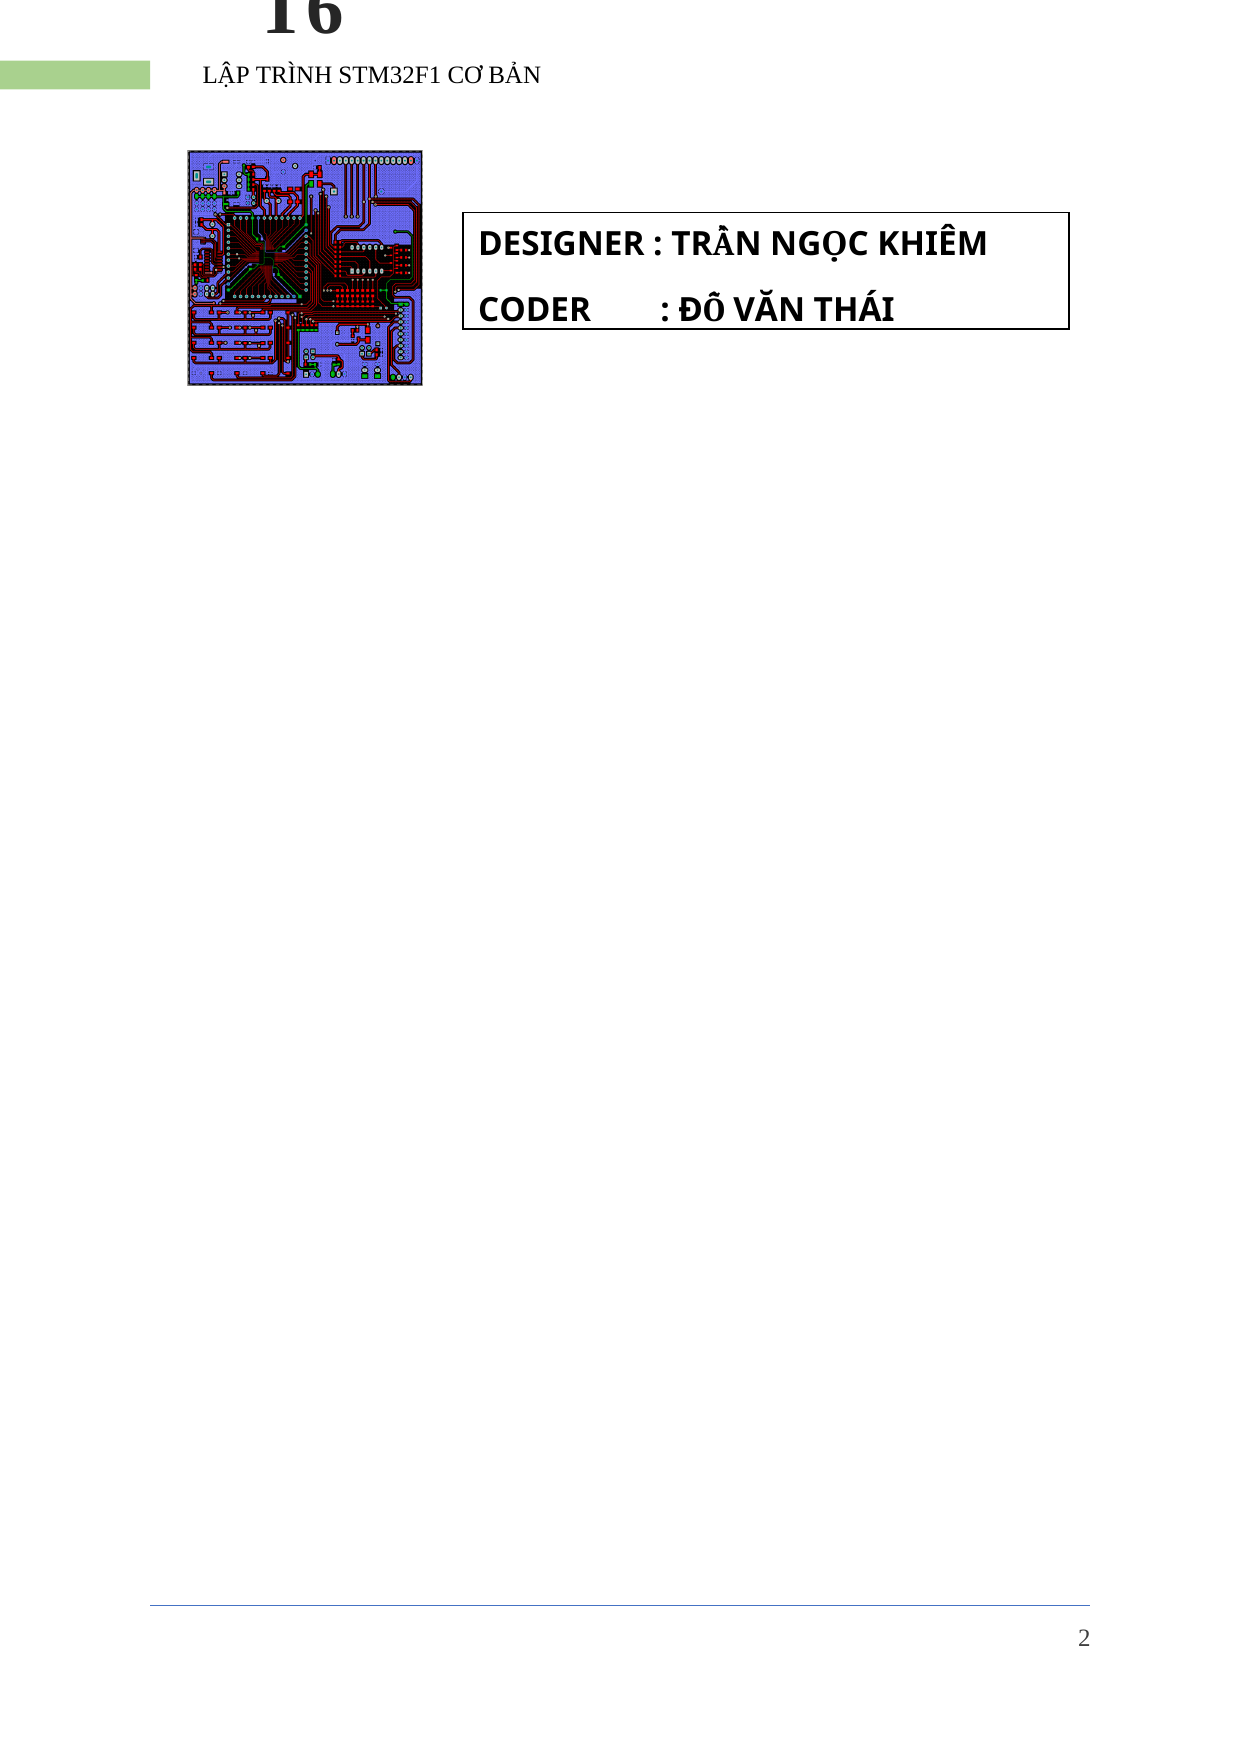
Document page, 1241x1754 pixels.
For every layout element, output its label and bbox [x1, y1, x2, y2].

picture [187, 150, 423, 386]
